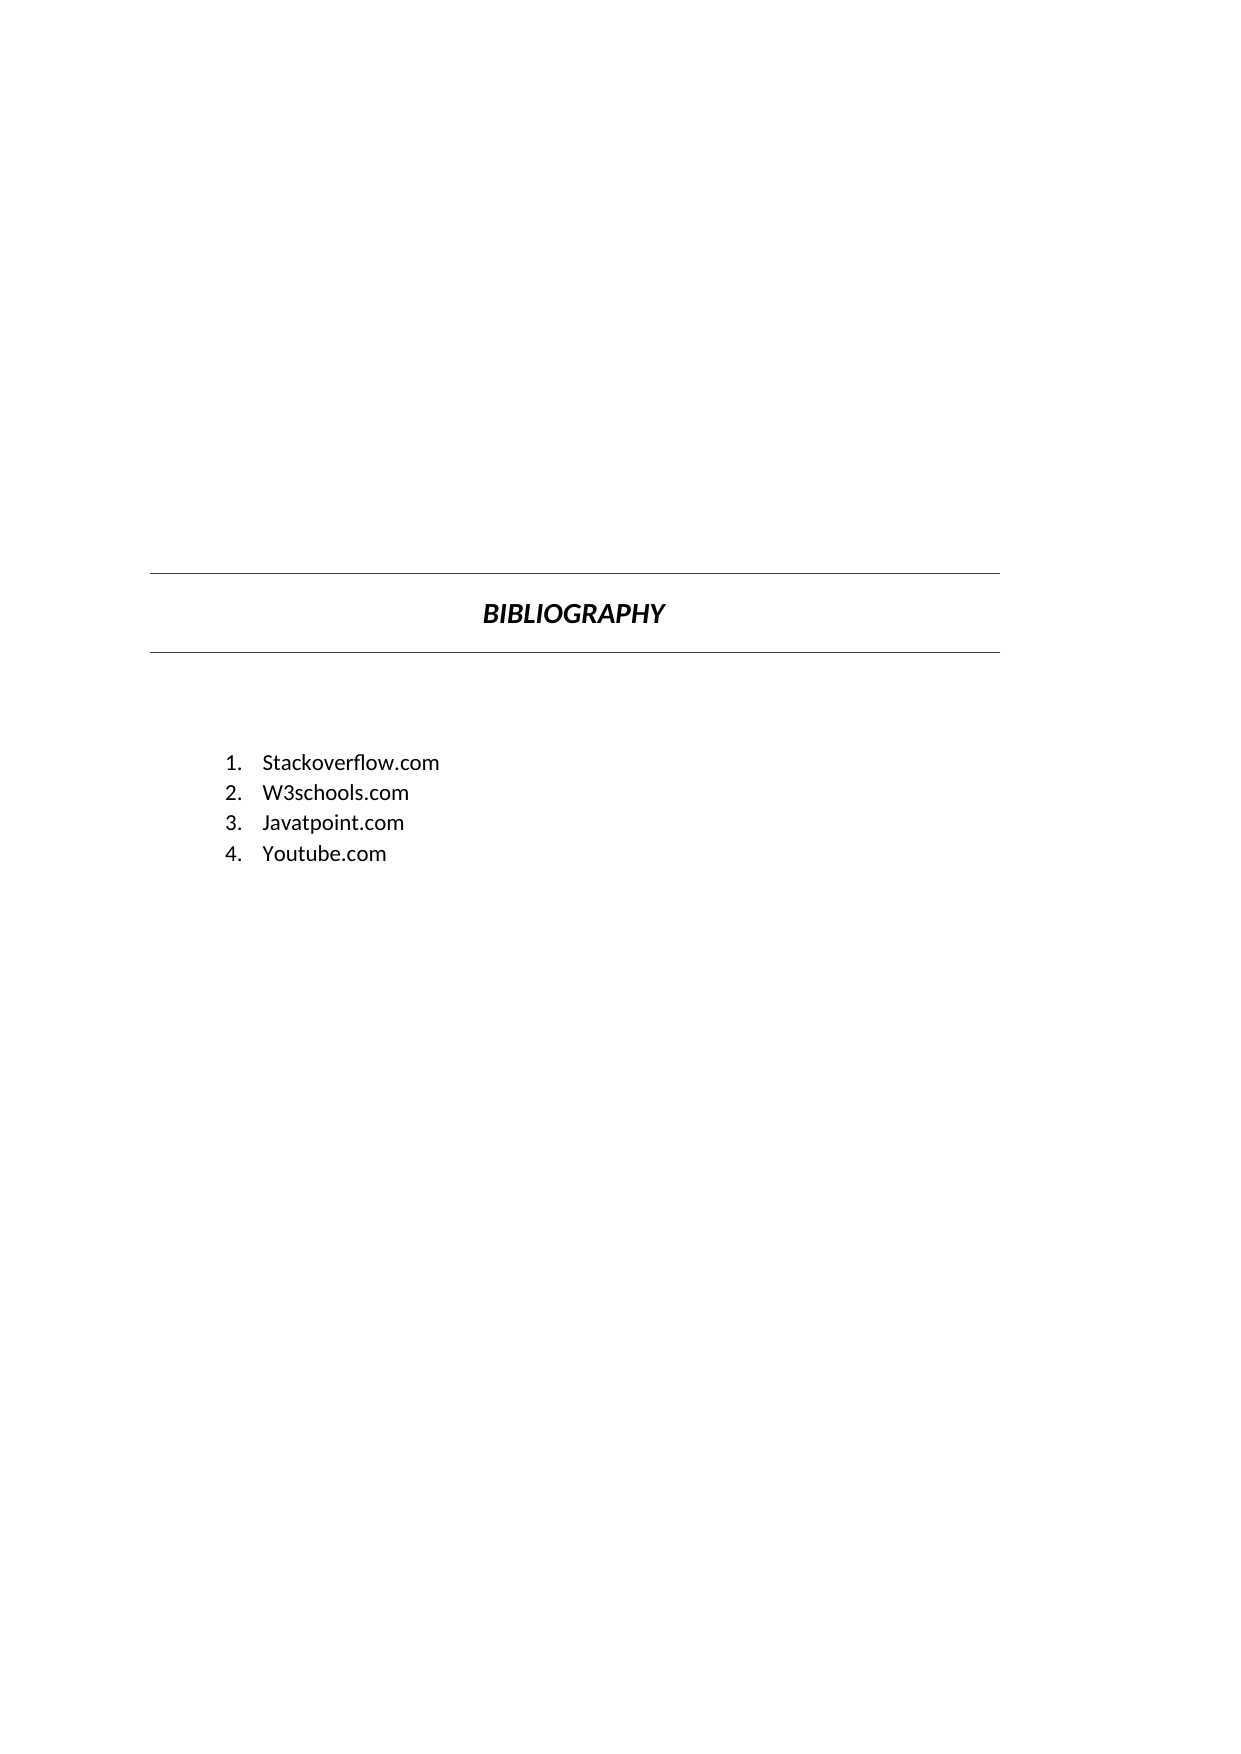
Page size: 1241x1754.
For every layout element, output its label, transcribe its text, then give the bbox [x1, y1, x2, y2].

list W3schools.com [225, 778, 1090, 806]
text BIBLIOGRAPHY [150, 574, 1000, 652]
list Youtube.com [225, 839, 1090, 867]
list Javatpoint.com [225, 808, 1090, 836]
list Stackoverflow.com [225, 748, 1090, 776]
